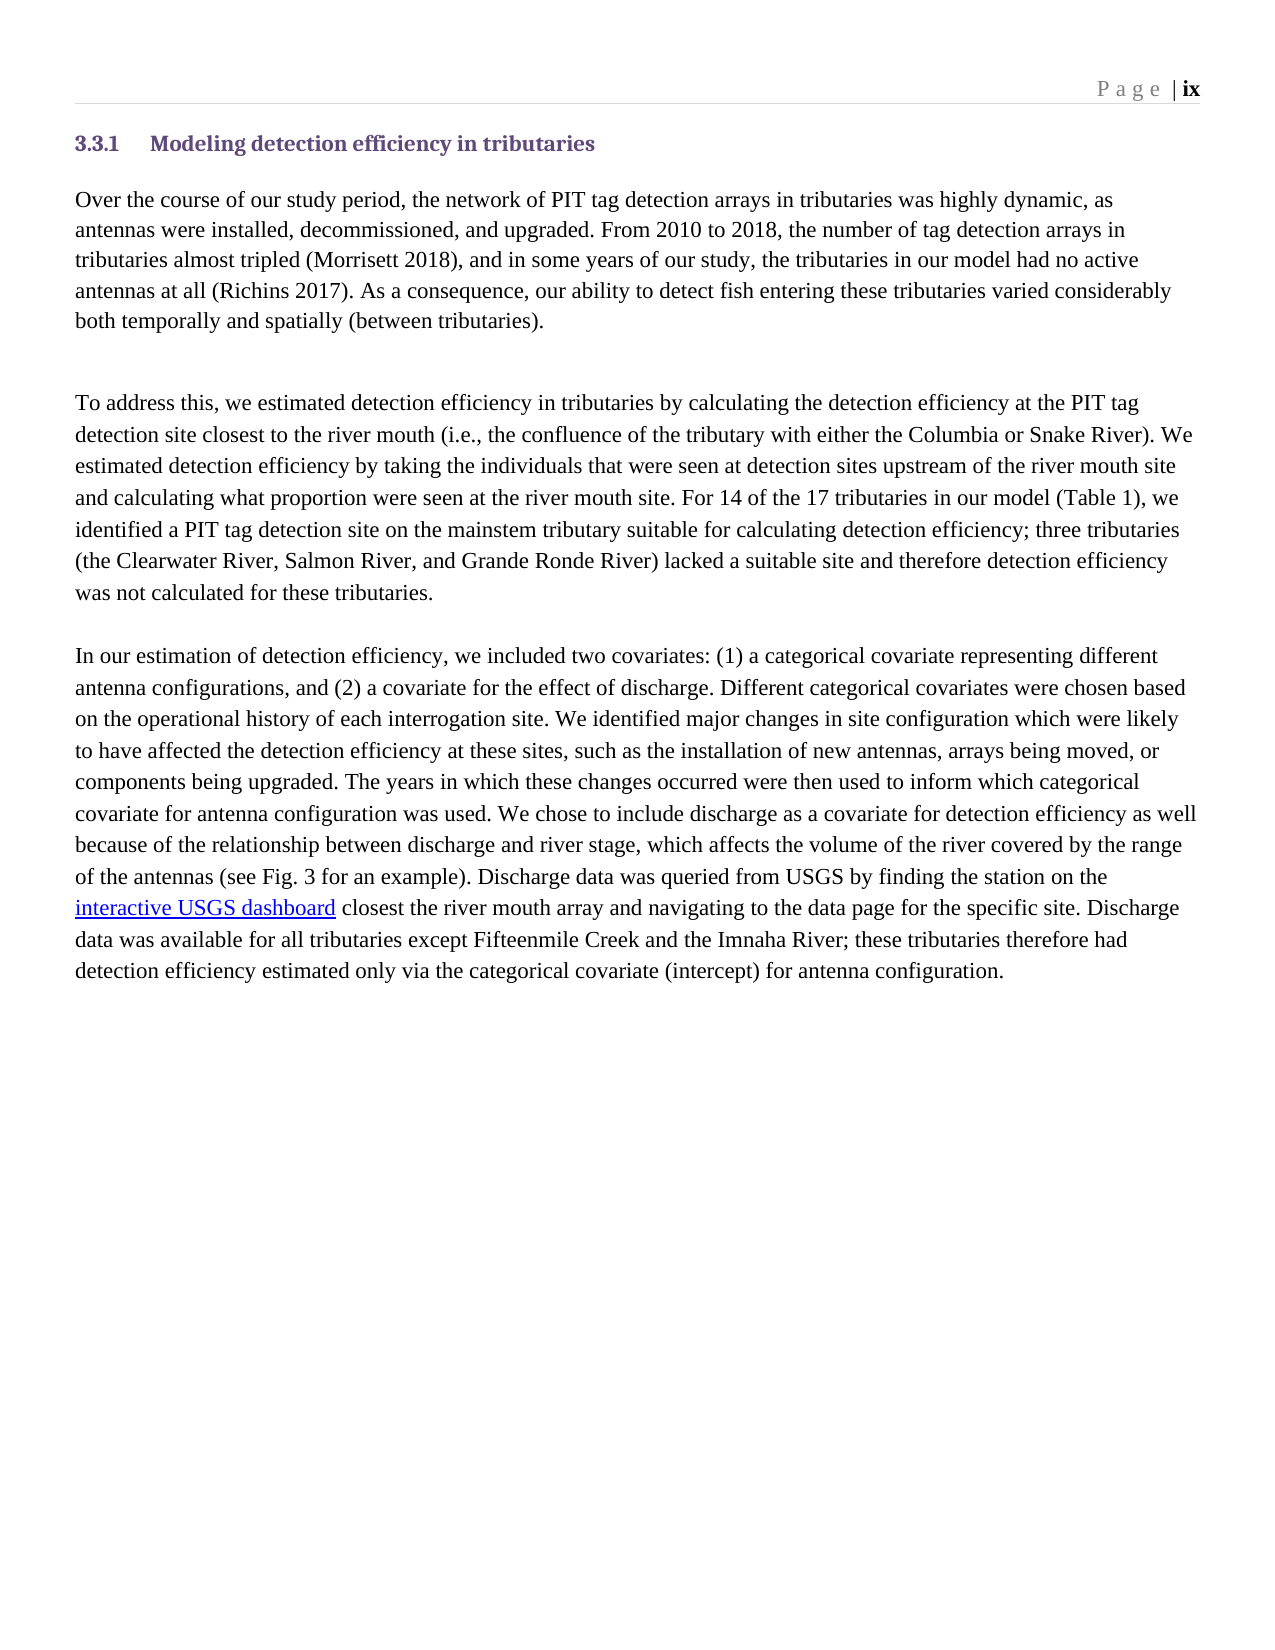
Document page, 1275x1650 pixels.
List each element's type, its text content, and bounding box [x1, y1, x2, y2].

text To address this, we estimated detection efficiency in tributaries by calculating the detection efficiency at the PIT tag detection site closest to the river mouth (i.e., the confluence of the tributary with either the Columbia or Snake River). We estimated detection efficiency by taking the individuals that were seen at detection sites upstream of the river mouth site and calculating what proportion were seen at the river mouth site. For 14 of the 17 tributaries in our model (Table 1), we identified a PIT tag detection site on the mainstem tributary suitable for calculating detection efficiency; three tributaries (the Clearwater River, Salmon River, and Grande Ronde River) lacked a suitable site and therefore detection efficiency was not calculated for these tributaries. [75, 389, 1200, 605]
text In our estimation of detection efficiency, we included two covariates: (1) a categorical covariate representing different antenna configurations, and (2) a covariate for the effect of discharge. Different categorical covariates were chosen based on the operational history of each interrogation site. We identified major changes in site configuration which were likely to have affected the detection efficiency at these sites, such as the installation of new antennas, arrays being moved, or components being upgraded. The years in which these changes occurred were then used to inform which categorical covariate for antenna configuration was used. We chose to include discharge as a covariate for detection efficiency as well because of the relationship between discharge and river stage, which affects the volume of the river covered by the range of the antennas (see Fig. 3 for an example). Discharge data was queried from USGS by finding the station on the interactive USGS dashboard closest the river mouth array and navigating to the data page for the specific site. Discharge data was available for all tributaries except Fifteenmile Creek and the Imnaha River; these tributaries therefore had detection efficiency estimated only via the categorical covariate (intercept) for antenna configuration. [75, 642, 1200, 984]
text Over the course of our study period, the network of PIT tag detection arrays in tributaries was highly dynamic, as antennas were installed, decommissioned, and upgraded. From 2010 to 2018, the number of tag detection arrays in tributaries almost tripled (Morrisett 2018), and in some years of our study, the tributaries in our model had no active antennas at all (Richins 2017). As a consequence, our ability to detect fish entering these tributaries varied considerably both temporally and spatially (between tributaries). [75, 186, 1200, 333]
subtitle Modeling detection efficiency in tributaries [75, 131, 1200, 157]
